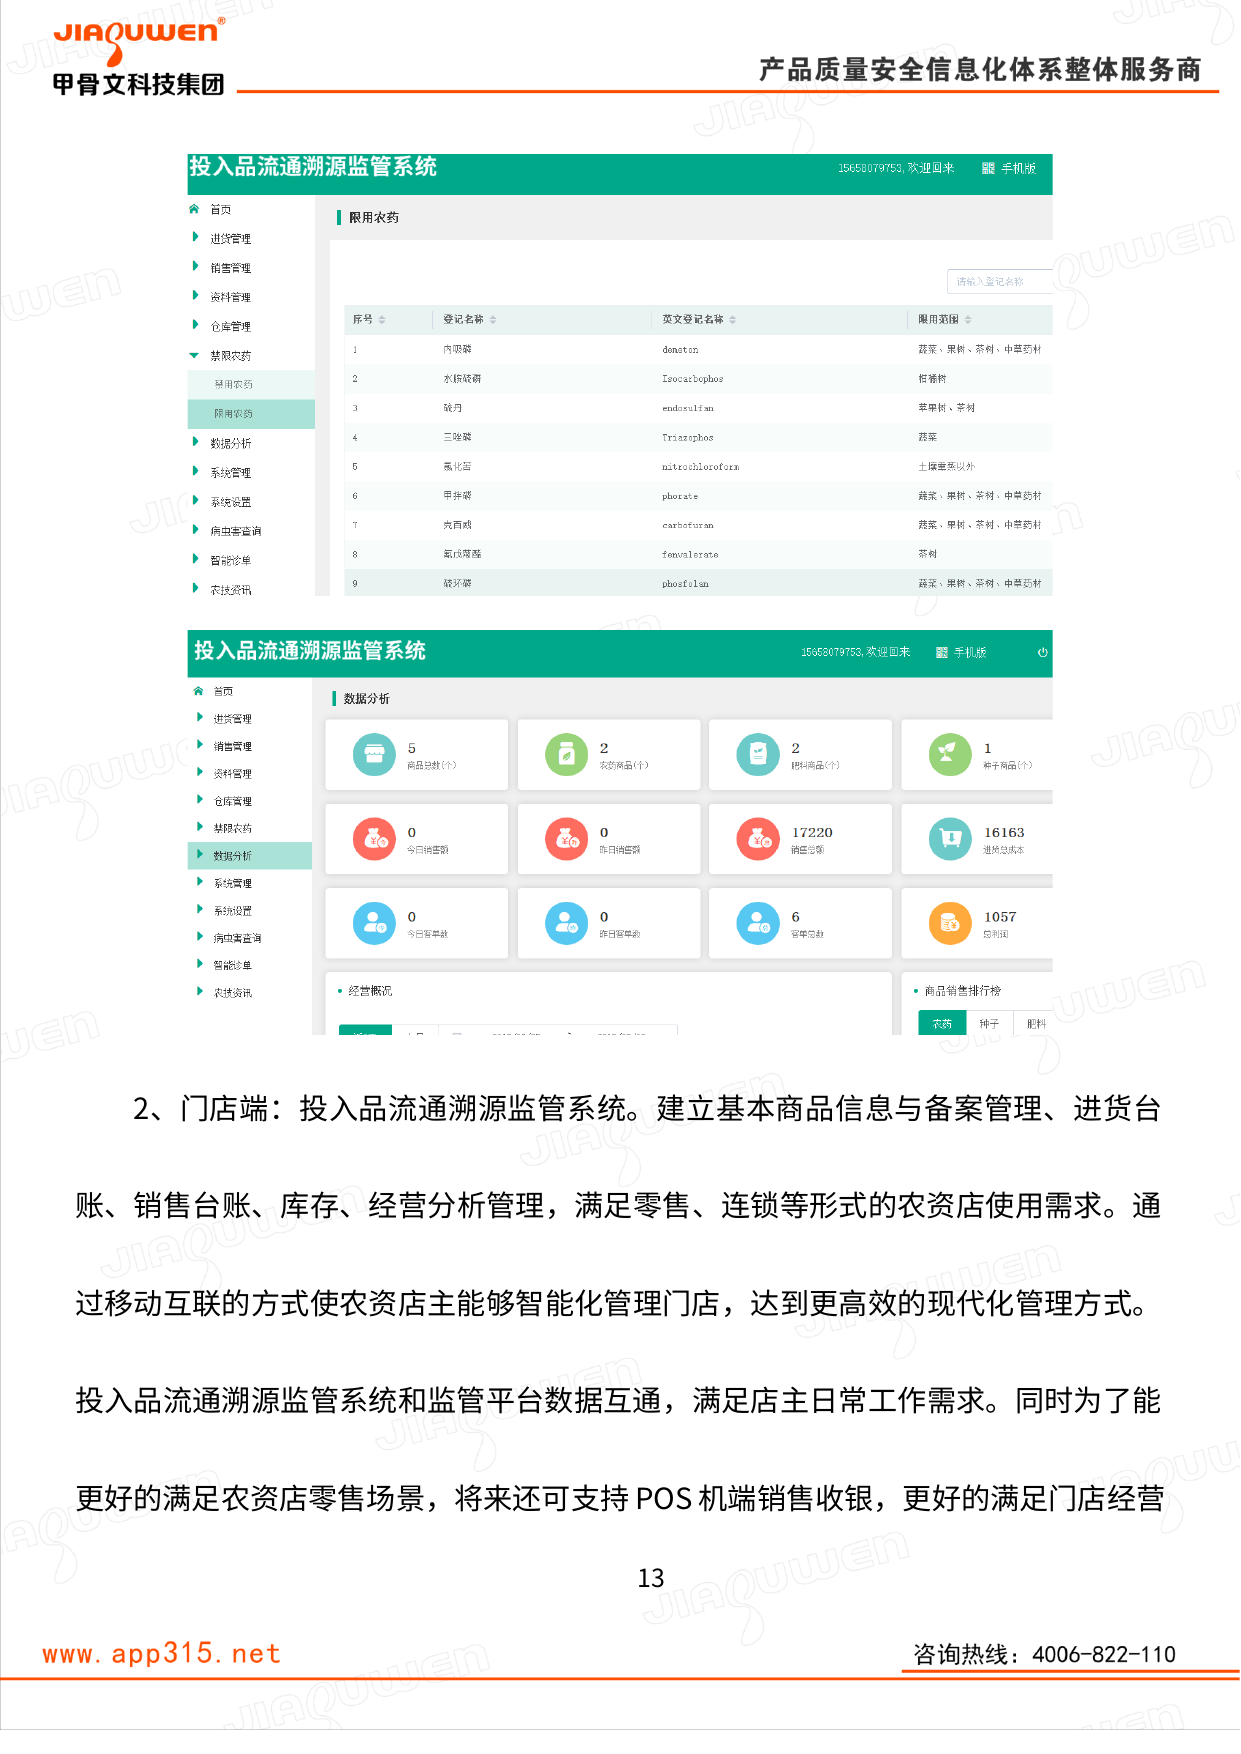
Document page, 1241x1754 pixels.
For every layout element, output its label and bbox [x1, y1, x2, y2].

text [75, 1074, 1165, 1529]
picture [0, 0, 1241, 1730]
